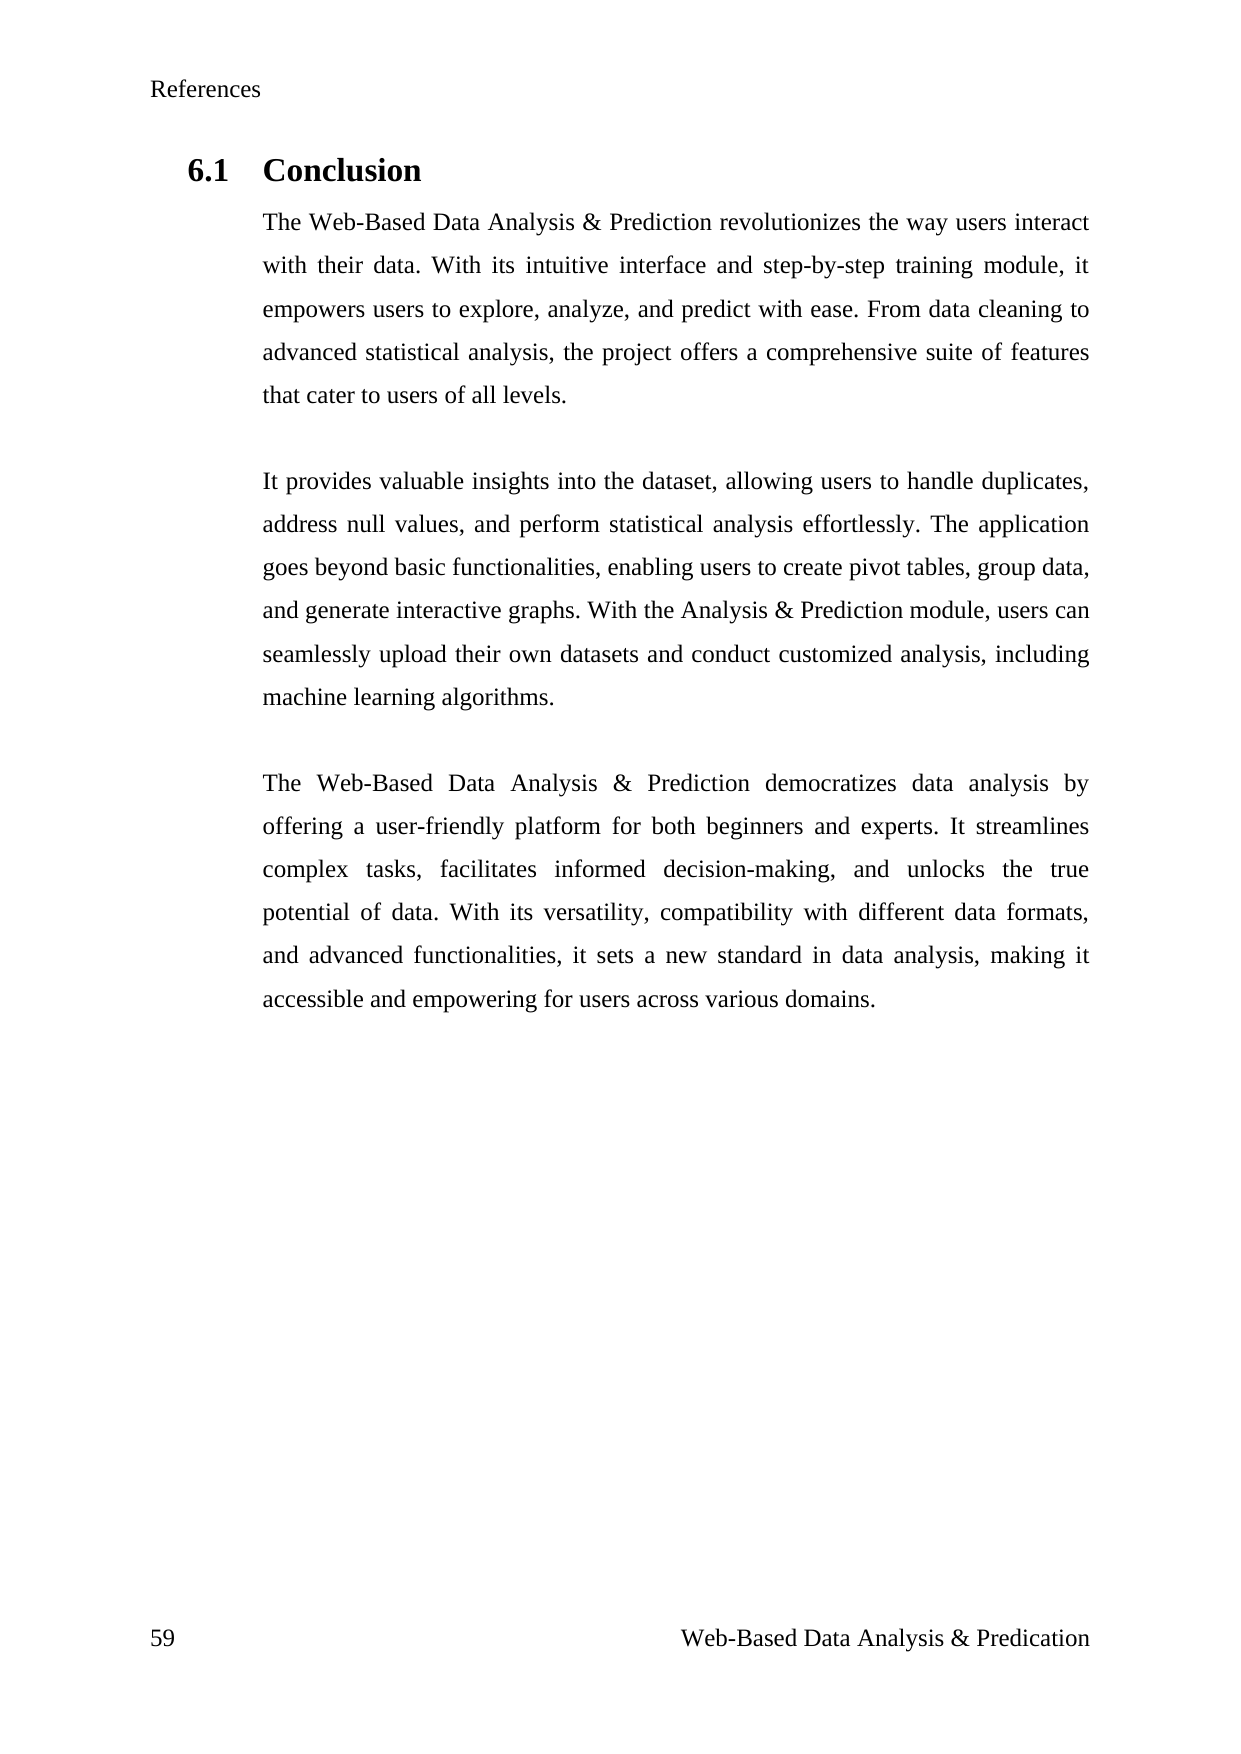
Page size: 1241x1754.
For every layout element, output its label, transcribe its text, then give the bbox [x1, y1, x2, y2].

list It provides valuable insights into the dataset, allowing users to handle duplicates, address null values, and perform statistical analysis effortlessly. The application goes beyond basic functionalities, enabling users to create pivot tables, group data, and generate interactive graphs. With the Analysis & Prediction module, users can seamlessly upload their own datasets and conduct customized analysis, including machine learning algorithms. [262, 466, 1090, 711]
list Conclusion [187, 150, 1090, 188]
list The Web-Based Data Analysis & Prediction democratizes data analysis by offering a user-friendly platform for both beginners and experts. It streamlines complex tasks, facilitates informed decision-making, and unlocks the true potential of data. With its versatility, compatibility with different data formats, and advanced functionalities, it sets a new standard in data analysis, making it accessible and empowering for users across various domains. [262, 768, 1090, 1012]
list The Web-Based Data Analysis & Prediction revolutionizes the way users interact with their data. With its intuitive interface and step-by-step training module, it empowers users to explore, analyze, and predict with ease. From data cleaning to advanced statistical analysis, the project offers a comprehensive suite of features that cater to users of all levels. [262, 207, 1090, 409]
